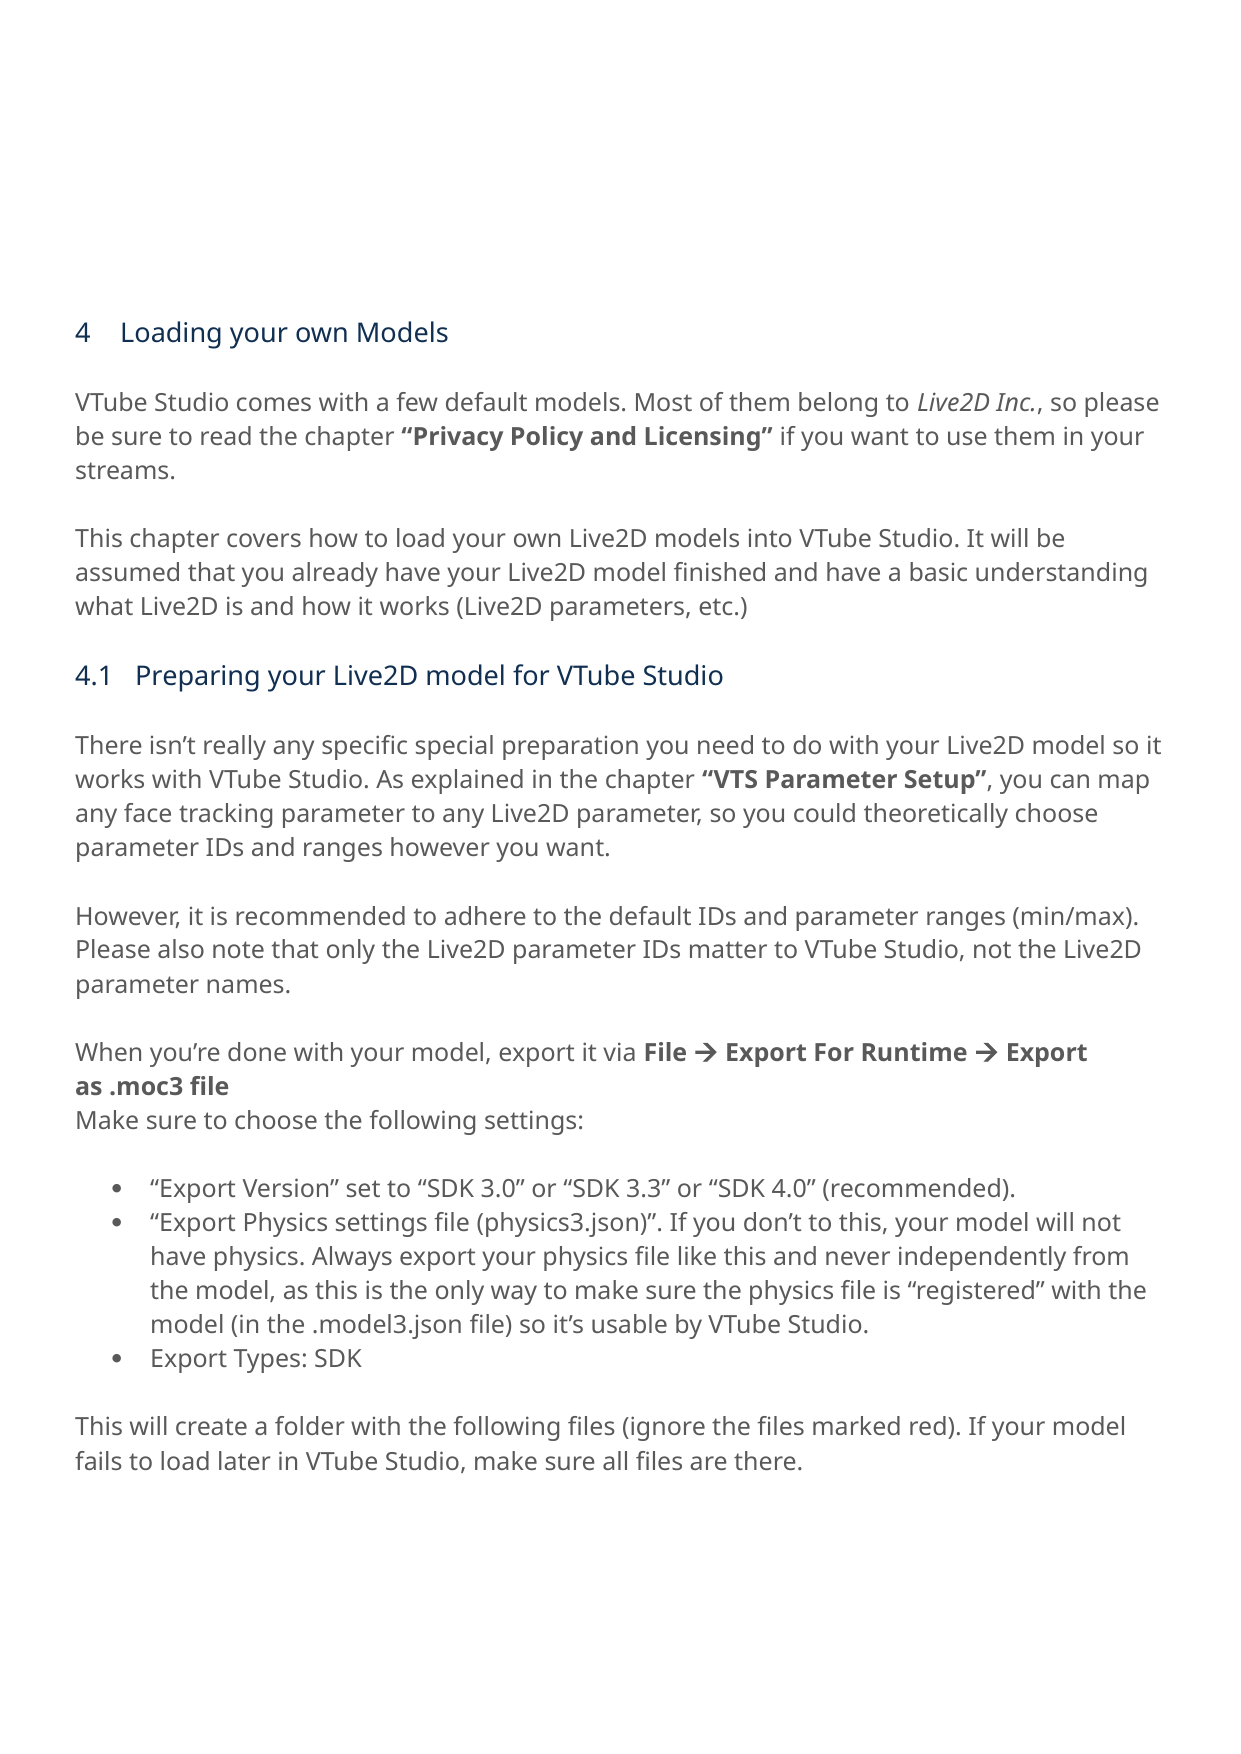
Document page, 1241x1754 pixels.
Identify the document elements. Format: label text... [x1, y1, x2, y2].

text This chapter covers how to load your own Live2D models into VTube Studio. It will be assumed that you already have your Live2D model finished and have a basic understanding what Live2D is and how it works (Live2D parameters, etc.) [75, 521, 1165, 623]
list “Export Physics settings file (physics3.json)”. If you don’t to this, your model will not have physics. Always export your physics file like this and never independently from the model, as this is the only way to make sure the physics file is “registered” with the model (in the .model3.json file) so it’s usable by VTube Studio. [112, 1205, 1165, 1341]
text However, it is recommended to adhere to the default IDs and parameter ranges (min/max). Please also note that only the Live2D parameter IDs matter to VTube Studio, not the Live2D parameter names. [75, 898, 1165, 1000]
text When you’re done with your model, export it via File Export For Runtime Export as .moc3 file [75, 1034, 1165, 1102]
text Make sure to choose the following settings: [75, 1102, 1165, 1137]
text This will create a folder with the following files (ignore the files marked red). If your model fails to load later in VTube Studio, make sure all files are there. [75, 1409, 1165, 1477]
list “Export Version” set to “SDK 3.0” or “SDK 3.3” or “SDK 4.0” (recommended). [112, 1171, 1165, 1205]
subtitle Loading your own Models [75, 313, 1165, 350]
text VTube Studio comes with a few default models. Most of them belong to Live2D Inc., so please be sure to read the chapter “Privacy Policy and Licensing” if you want to use them in your streams. [75, 384, 1165, 487]
text There isn’t really any specific special preparation you need to do with your Live2D model so it works with VTube Studio. As explained in the chapter “VTS Parameter Setup”, you can map any face tracking parameter to any Live2D parameter, so you could theoretically choose parameter IDs and ranges however you want. [75, 728, 1165, 864]
list Export Types: SDK [112, 1341, 1165, 1375]
subtitle Preparing your Live2D model for VTube Studio [75, 657, 1165, 694]
